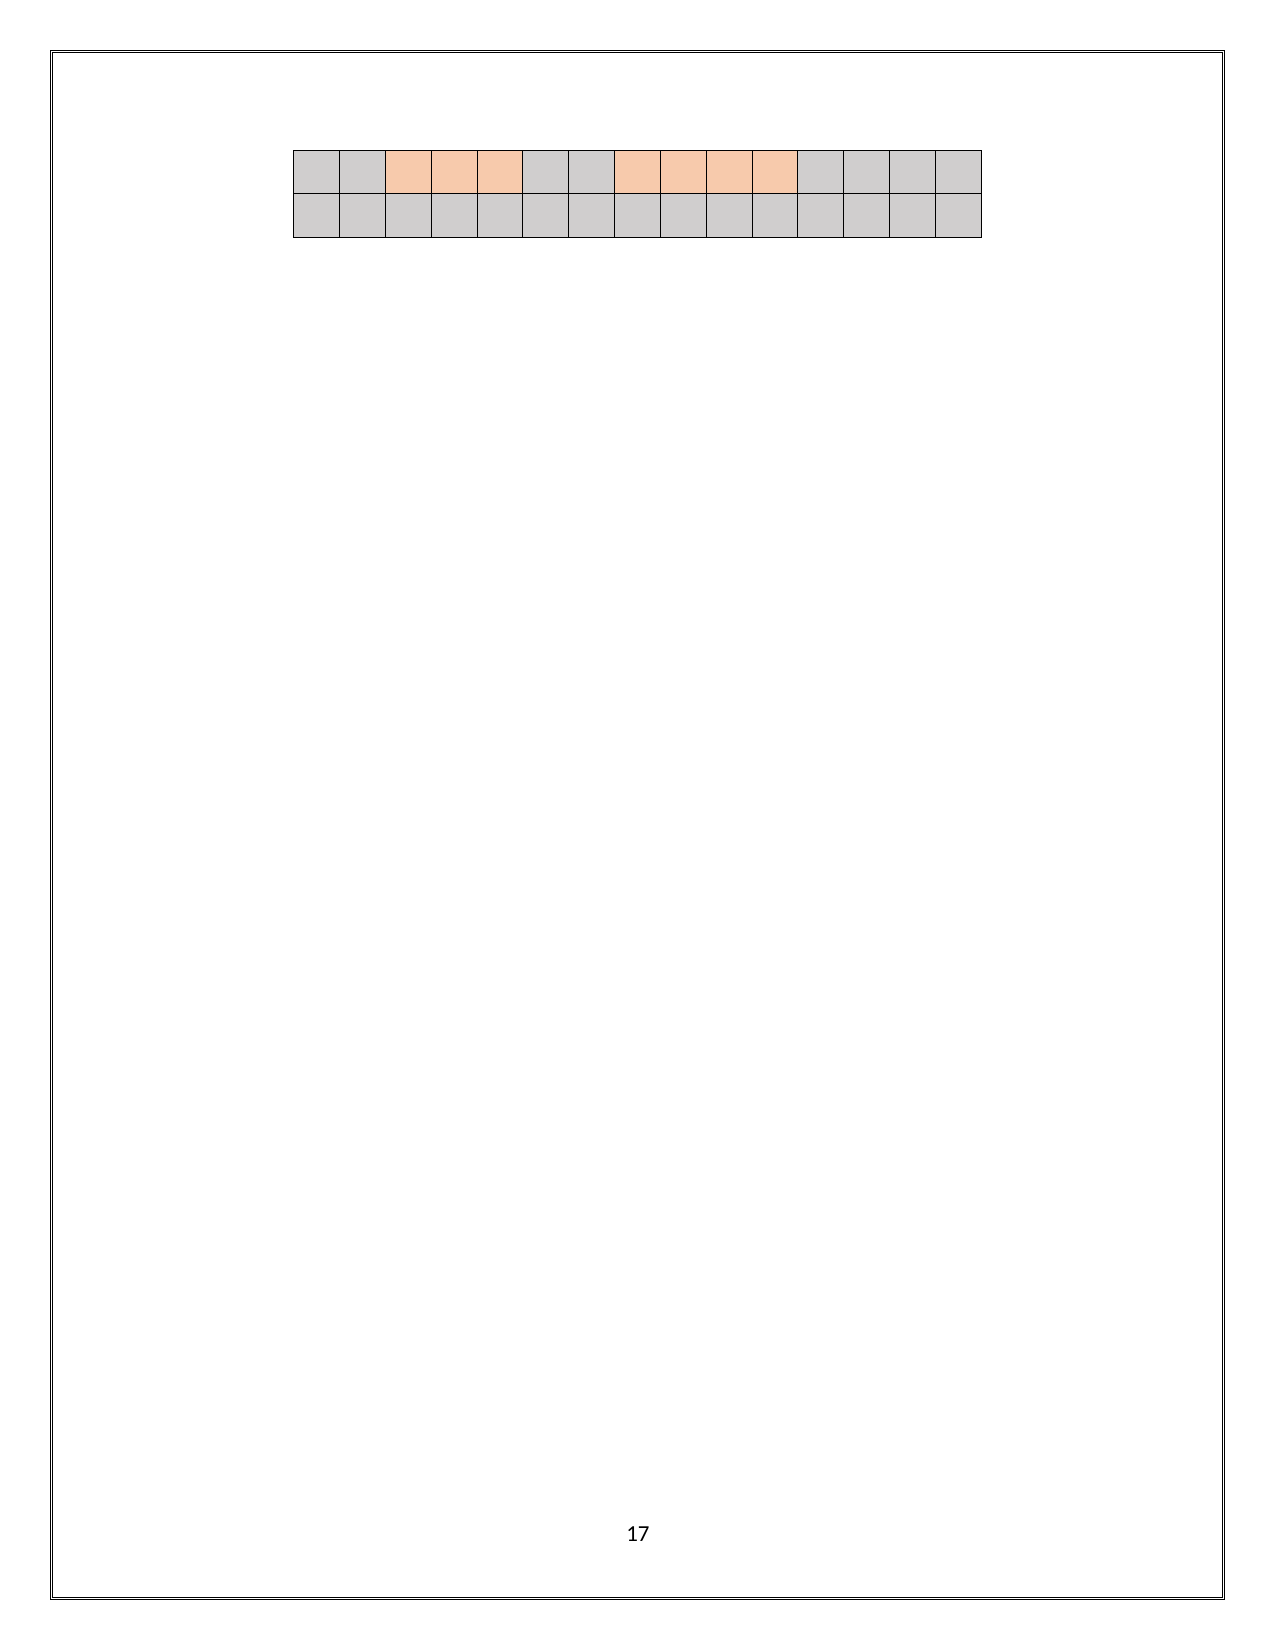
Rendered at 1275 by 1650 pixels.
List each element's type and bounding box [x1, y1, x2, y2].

table_cell [294, 151, 339, 193]
table_cell [798, 194, 843, 237]
table_cell [569, 194, 614, 237]
table_cell [890, 151, 935, 193]
table_cell [294, 194, 339, 237]
table_cell [615, 151, 660, 193]
table_cell [478, 151, 522, 193]
table_cell [936, 194, 981, 237]
table_cell [844, 151, 889, 193]
table_cell [340, 194, 385, 237]
table_cell [753, 194, 797, 237]
table_cell [936, 151, 981, 193]
table_cell [753, 151, 797, 193]
table_cell [615, 194, 660, 237]
table_cell [432, 194, 477, 237]
table_cell [432, 151, 477, 193]
table_cell [523, 151, 568, 193]
table_cell [707, 151, 752, 193]
table_cell [661, 194, 706, 237]
table_cell [569, 151, 614, 193]
table_cell [340, 151, 385, 193]
table_cell [798, 151, 843, 193]
table_cell [890, 194, 935, 237]
table_cell [523, 194, 568, 237]
table_cell [844, 194, 889, 237]
table_cell [661, 151, 706, 193]
table_cell [386, 194, 431, 237]
table_cell [386, 151, 431, 193]
table_cell [478, 194, 522, 237]
table_cell [707, 194, 752, 237]
